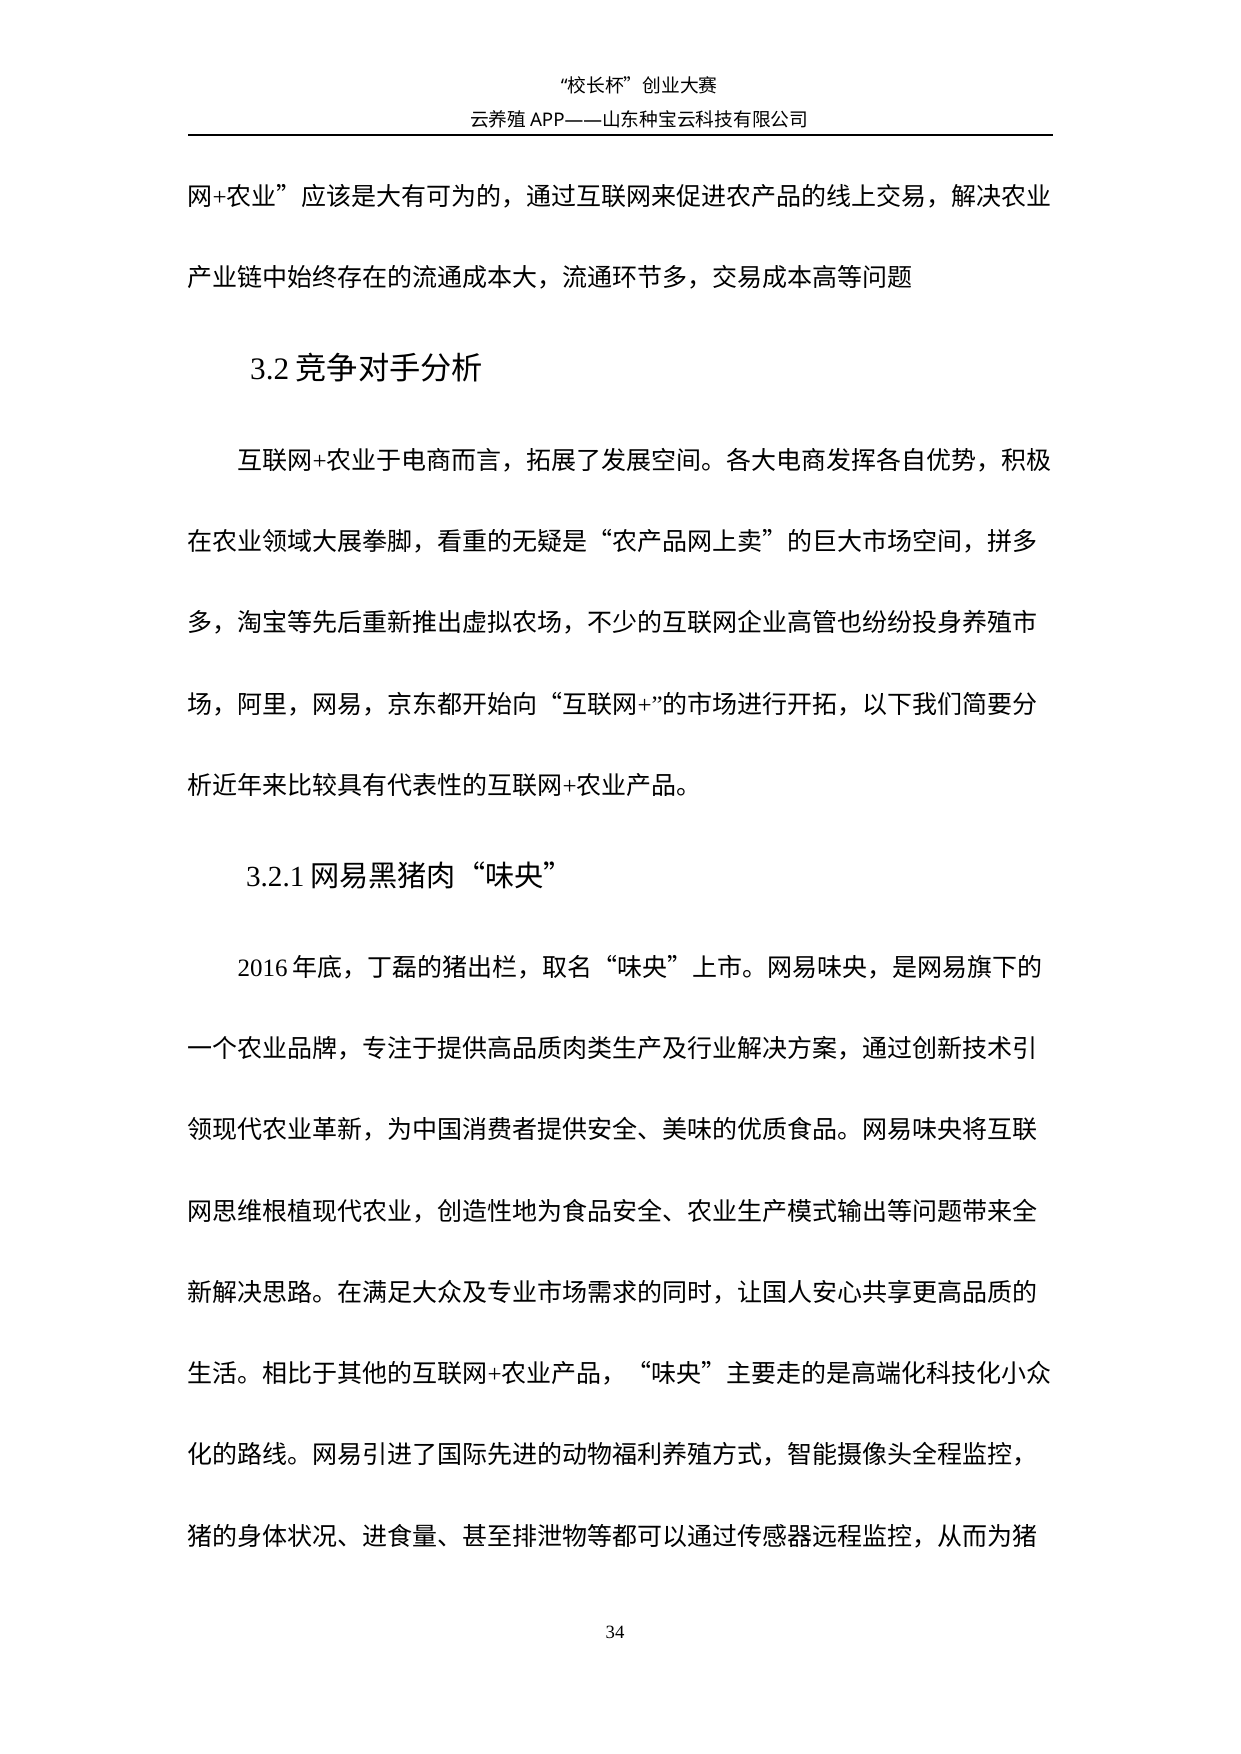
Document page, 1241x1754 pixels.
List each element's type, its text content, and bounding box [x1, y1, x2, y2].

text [187, 162, 1053, 308]
subtitle 3.2竞争对手分析 [187, 333, 1053, 398]
subtitle 3.2.1网易黑猪肉“味央” [187, 841, 1053, 906]
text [187, 933, 1053, 1567]
text 互联网+农业于电商而言，拓展了发展空间。各大电商发挥各自优势，积极在农业领域大展拳脚，看重的无疑是“农产品网上卖”的巨大市场空间，拼多多，淘宝等先后重新推出虚拟农场，不少的互联网企业高管也纷纷投身养殖市场，阿里，网易，京东都开始向“互联网+”的市场进行开拓，以下我们简要分析近年来比较具有代表性的互联网+农业产品。 [187, 426, 1053, 816]
